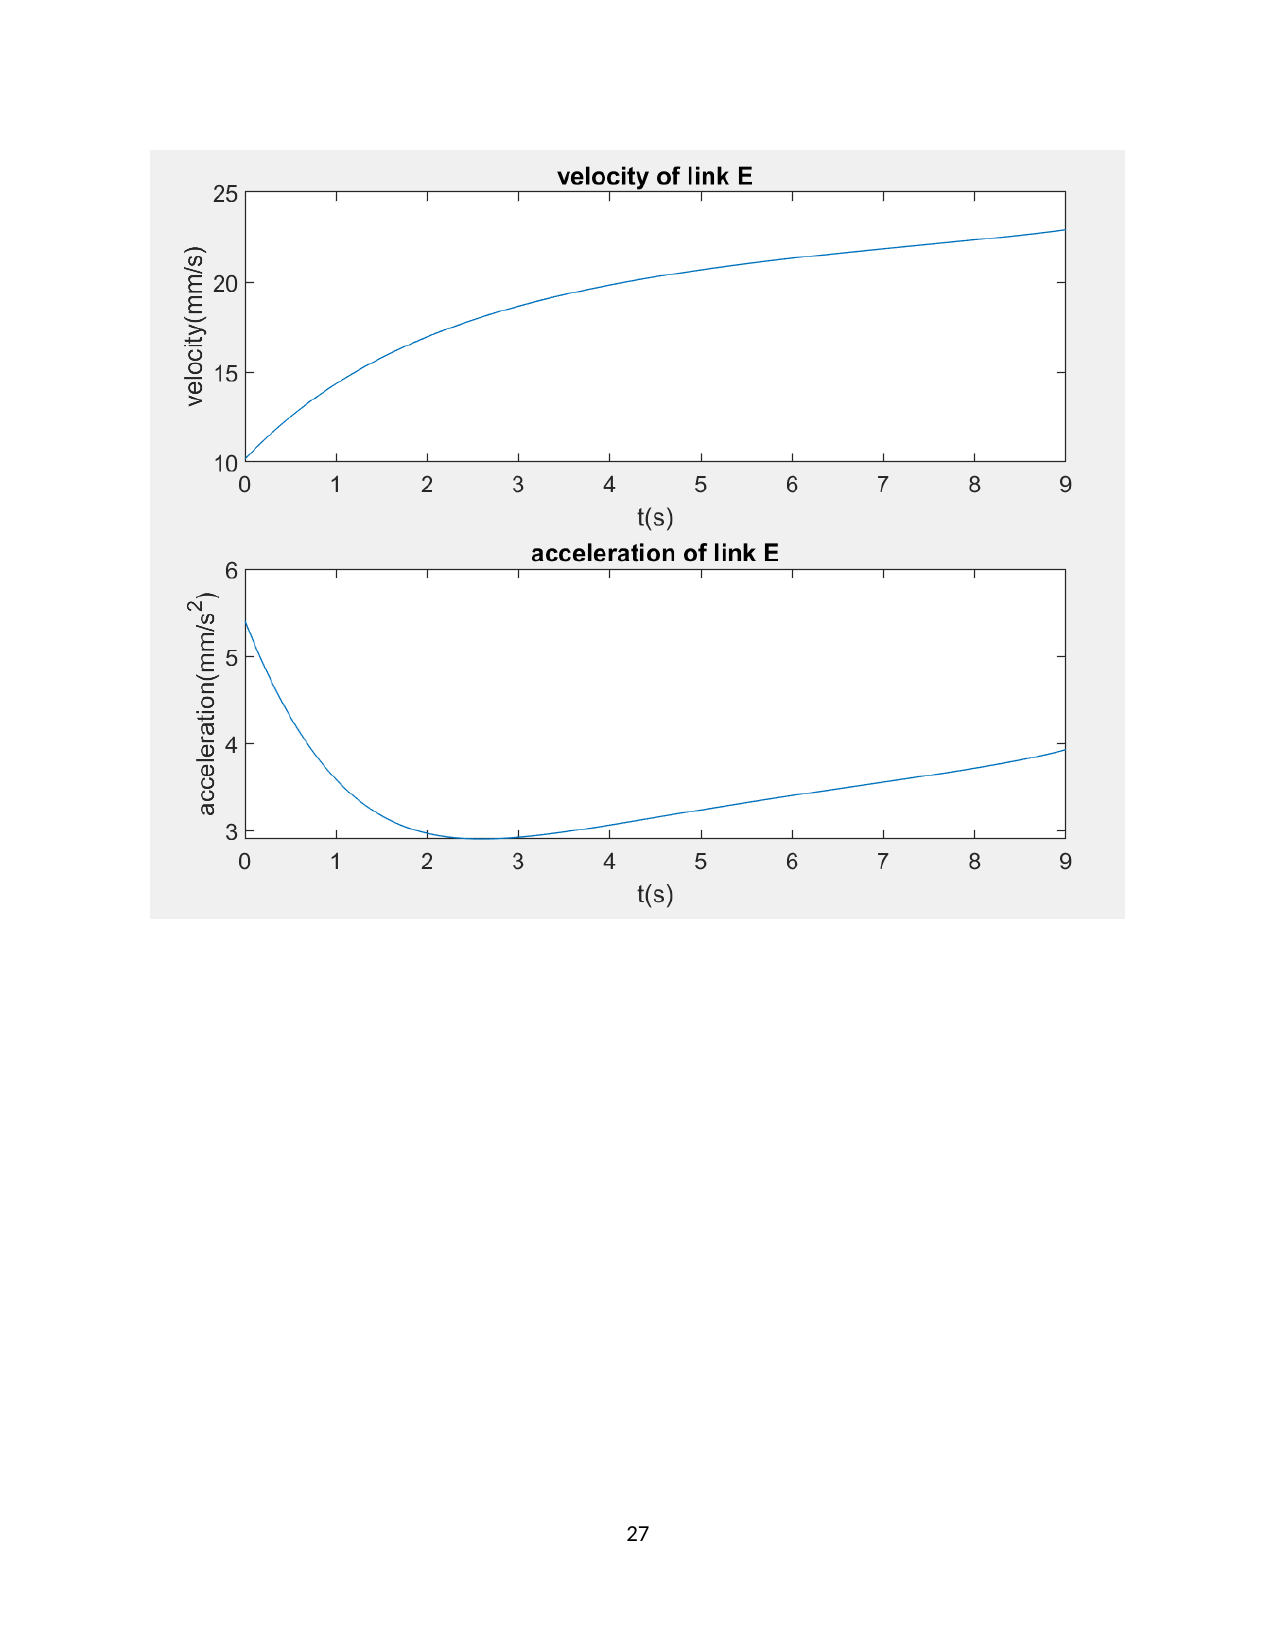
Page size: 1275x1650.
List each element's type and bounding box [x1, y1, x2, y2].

picture [150, 150, 1125, 919]
